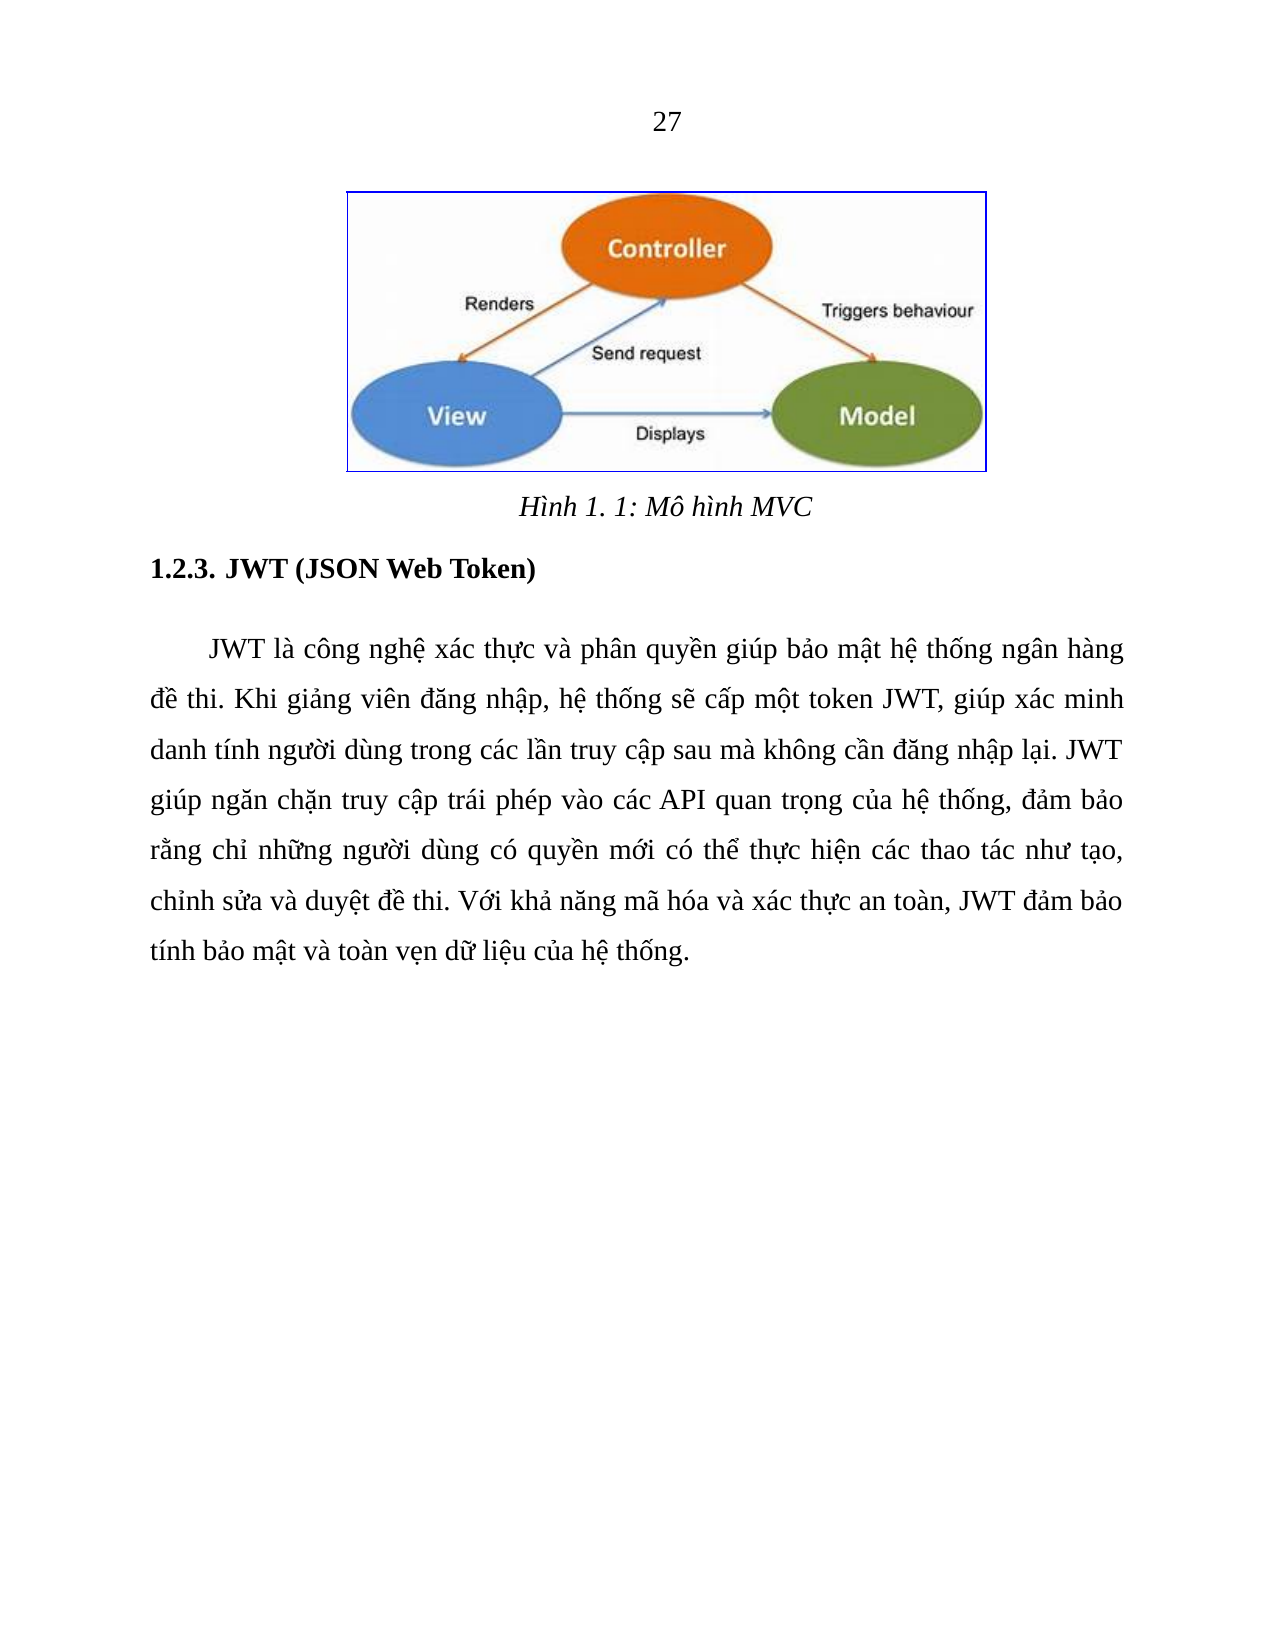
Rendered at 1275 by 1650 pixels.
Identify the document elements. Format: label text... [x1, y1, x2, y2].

subtitle JWT (JSON Web Token) [150, 552, 1125, 585]
text JWT là công nghệ xác thực và phân quyền giúp bảo mật hệ thống ngân hàng đề thi. Khi giảng viên đăng nhập, hệ thống sẽ cấp một token JWT, giúp xác minh danh tính người dùng trong các lần truy cập sau mà không cần đăng nhập lại. JWT giúp ngăn chặn truy cập trái phép vào các API quan trọng của hệ thống, đảm bảo rằng chỉ những người dùng có quyền mới có thể thực hiện các thao tác như tạo, chỉnh sửa và duyệt đề thi. Với khả năng mã hóa và xác thực an toàn, JWT đảm bảo tính bảo mật và toàn vẹn dữ liệu của hệ thống. [150, 631, 1125, 967]
text Hình 1. 1: Mô hình MVC [150, 489, 1125, 522]
picture [348, 193, 985, 471]
